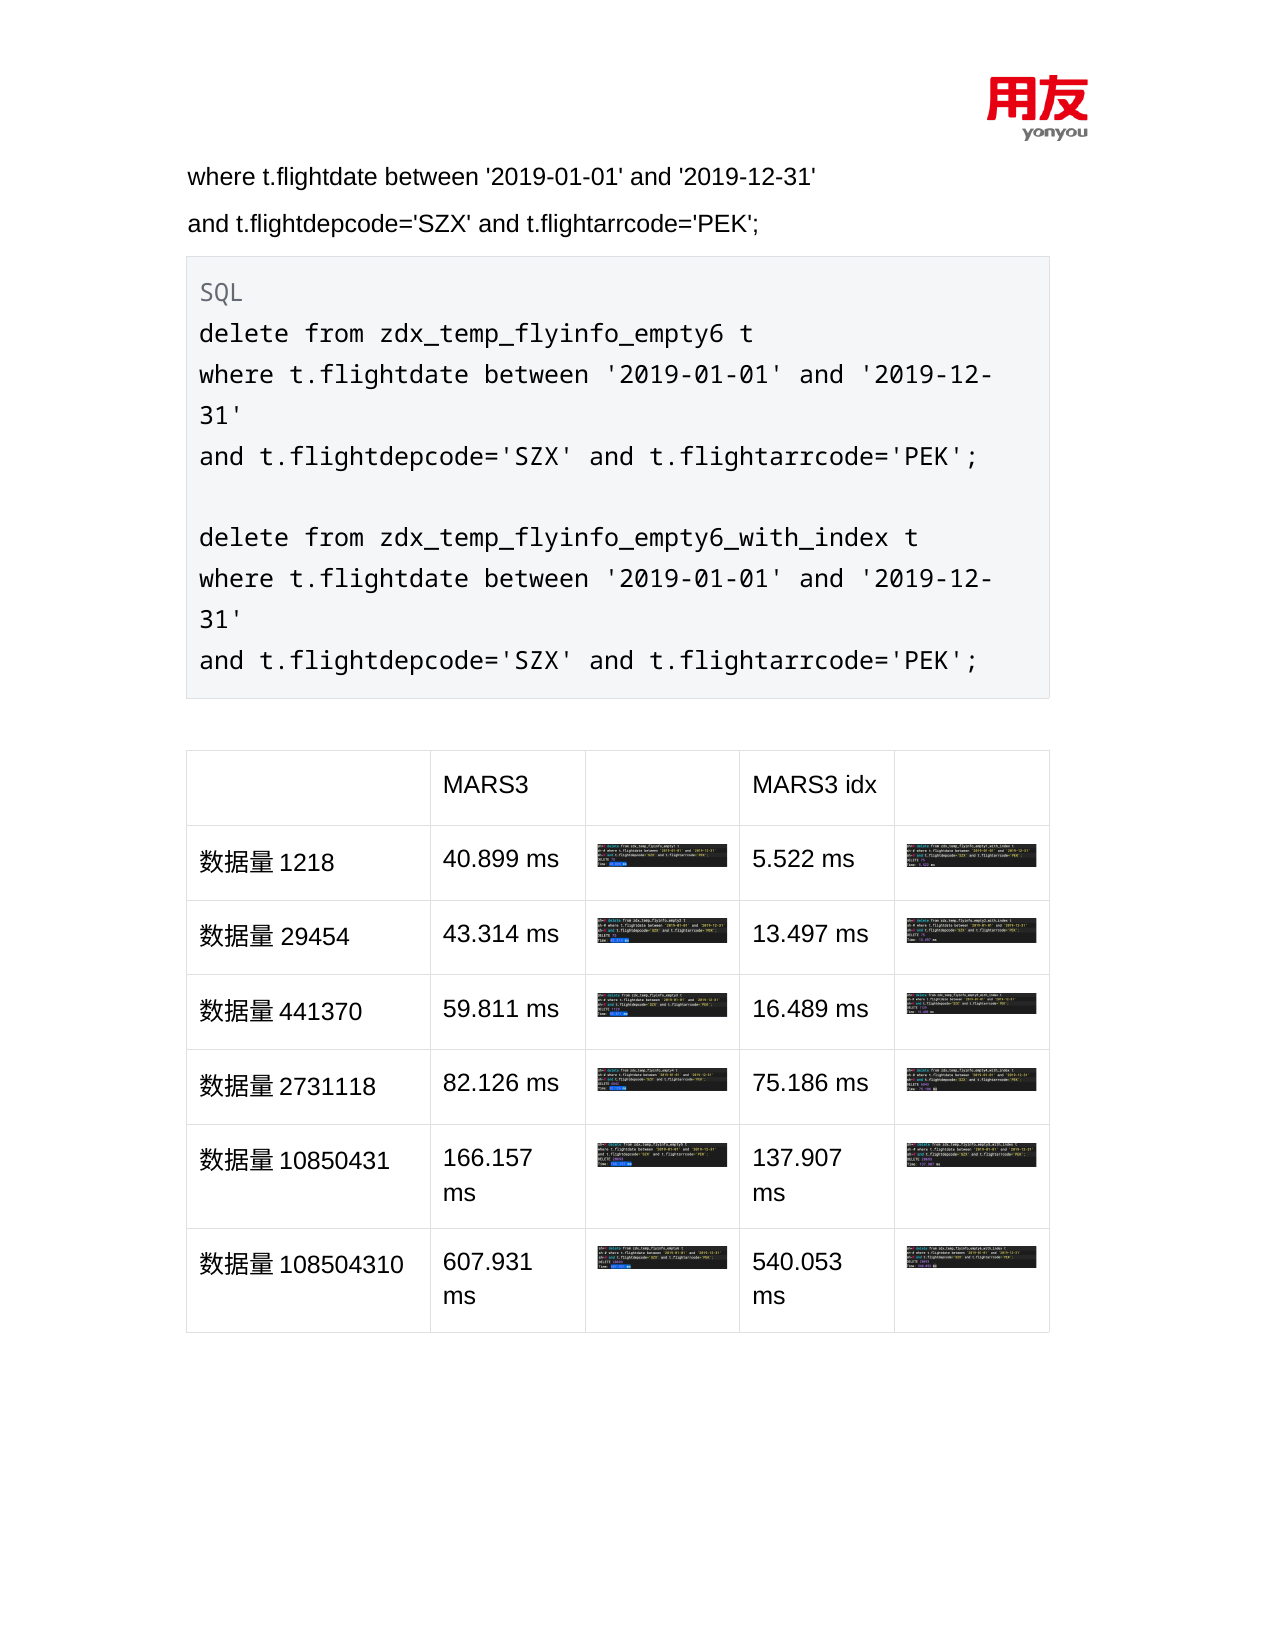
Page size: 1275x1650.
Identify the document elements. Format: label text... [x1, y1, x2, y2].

picture [906, 918, 1037, 943]
table_cell 540.053 ms [740, 1229, 894, 1331]
table_header [187, 751, 430, 825]
table_header [895, 751, 1049, 825]
table_cell [895, 1050, 1049, 1124]
table_cell [895, 1229, 1049, 1331]
table_cell 数据量10850431 [187, 1125, 430, 1228]
table_header [586, 751, 739, 825]
picture [906, 1246, 1037, 1268]
table_cell [586, 1050, 739, 1124]
table_header MARS3 idx [740, 751, 894, 825]
table_cell 16.489 ms [740, 975, 894, 1049]
picture [906, 1068, 1037, 1091]
table_cell 75.186 ms [740, 1050, 894, 1124]
table_cell [586, 826, 739, 900]
picture [906, 844, 1037, 867]
table_cell [895, 901, 1049, 974]
table_cell [586, 1229, 739, 1331]
table_cell 166.157 ms [431, 1125, 585, 1228]
table_cell 40.899 ms [431, 826, 585, 900]
table_cell 5.522 ms [740, 826, 894, 900]
table_cell 数据量1218 [187, 826, 430, 900]
text where t.flightdate between '2019-01-01' and '2019-12-31' [187, 162, 1087, 190]
table_cell 82.126 ms [431, 1050, 585, 1124]
table_header MARS3 [431, 751, 585, 825]
table_cell 数据量 29454 [187, 901, 430, 974]
table_header SQL delete from zdx_temp_flyinfo_empty6 t where t.flightdate between '2019-01-01' and '2019-12-31' and t.flightdepcode='SZX' and t.flightarrcode='PEK'; delete from zdx_temp_flyinfo_empty6_with_index t where t.flightdate between '2019-01-01' and '2019-12-31' and t.flightdepcode='SZX' and t.flightarrcode='PEK'; [187, 257, 1049, 698]
table_cell [586, 975, 739, 1049]
table_cell 137.907 ms [740, 1125, 894, 1228]
table_cell [586, 1125, 739, 1228]
picture [597, 918, 728, 943]
table_cell 43.314 ms [431, 901, 585, 974]
picture [597, 1143, 728, 1167]
table_cell [895, 1125, 1049, 1228]
table_cell 13.497 ms [740, 901, 894, 974]
text and t.flightdepcode='SZX' and t.flightarrcode='PEK'; [187, 208, 1087, 237]
picture [987, 75, 1088, 141]
table_cell [895, 826, 1049, 900]
table_cell 607.931 ms [431, 1229, 585, 1331]
table_cell 数据量108504310 [187, 1229, 430, 1331]
picture [906, 993, 1037, 1014]
table_cell [895, 975, 1049, 1049]
picture [597, 844, 728, 867]
picture [597, 1246, 728, 1269]
table_cell 数据量2731118 [187, 1050, 430, 1124]
table_cell 59.811 ms [431, 975, 585, 1049]
picture [597, 1068, 728, 1091]
table_cell [586, 901, 739, 974]
picture [597, 993, 728, 1017]
table_cell 数据量441370 [187, 975, 430, 1049]
picture [906, 1143, 1037, 1167]
